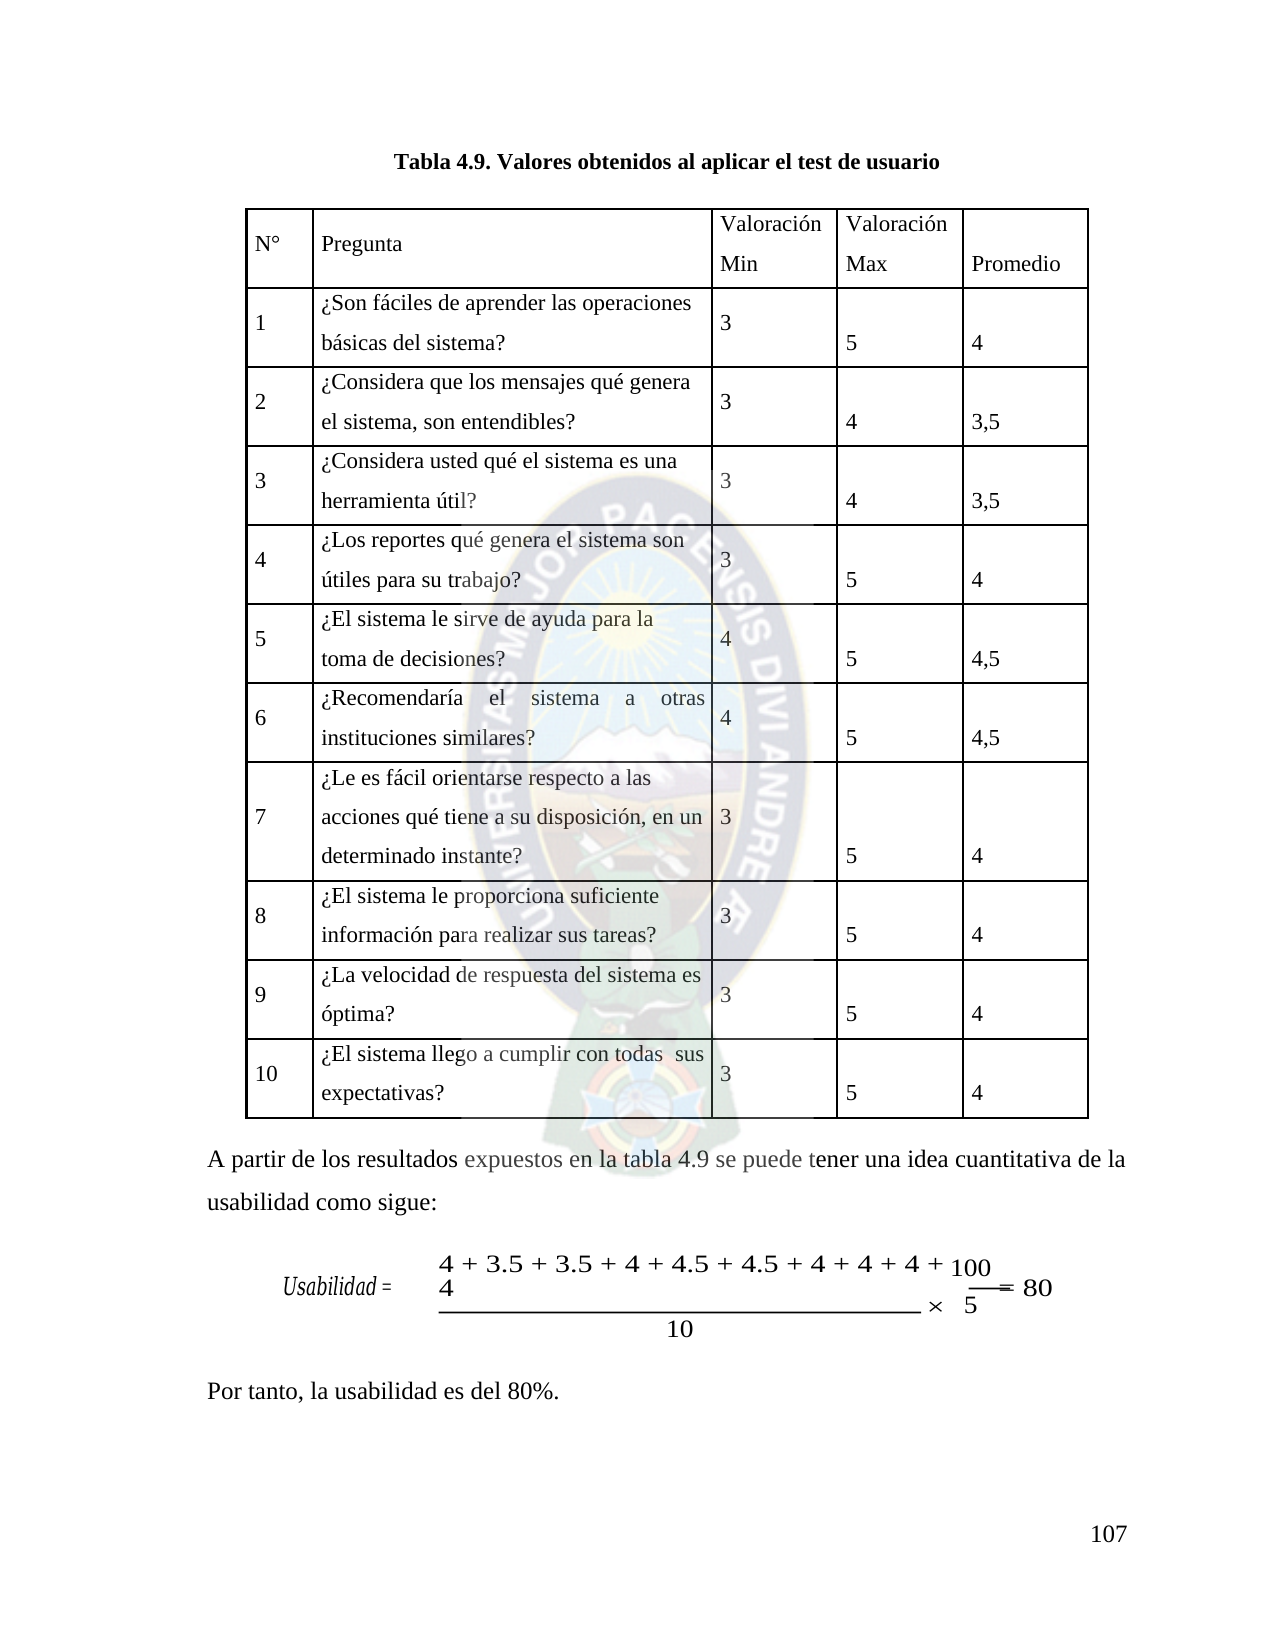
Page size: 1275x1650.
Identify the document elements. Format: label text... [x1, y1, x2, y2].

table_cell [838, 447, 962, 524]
text 𝑈𝑠𝑎𝑏𝑖𝑙𝑖𝑑𝑎𝑑 = [282, 1272, 432, 1301]
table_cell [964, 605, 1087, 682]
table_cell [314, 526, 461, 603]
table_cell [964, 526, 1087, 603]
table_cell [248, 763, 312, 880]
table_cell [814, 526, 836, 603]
text × [927, 1301, 944, 1319]
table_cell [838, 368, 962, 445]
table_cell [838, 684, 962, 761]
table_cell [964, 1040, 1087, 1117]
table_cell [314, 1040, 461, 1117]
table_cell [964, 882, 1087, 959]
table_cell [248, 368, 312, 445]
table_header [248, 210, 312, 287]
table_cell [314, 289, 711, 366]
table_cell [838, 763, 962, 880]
text Por tanto, la usabilidad es del 80%. [207, 1376, 1252, 1405]
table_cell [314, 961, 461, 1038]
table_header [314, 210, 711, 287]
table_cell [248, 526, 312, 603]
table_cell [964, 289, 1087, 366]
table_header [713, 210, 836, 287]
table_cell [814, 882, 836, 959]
text 100 [950, 1253, 991, 1282]
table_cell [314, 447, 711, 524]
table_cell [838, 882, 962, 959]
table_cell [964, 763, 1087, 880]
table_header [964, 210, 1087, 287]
text A partir de los resultados expuestos en la tabla 4.9 se puede tener una idea cuantitativa de la usabilidad como sigue: [207, 1144, 1128, 1216]
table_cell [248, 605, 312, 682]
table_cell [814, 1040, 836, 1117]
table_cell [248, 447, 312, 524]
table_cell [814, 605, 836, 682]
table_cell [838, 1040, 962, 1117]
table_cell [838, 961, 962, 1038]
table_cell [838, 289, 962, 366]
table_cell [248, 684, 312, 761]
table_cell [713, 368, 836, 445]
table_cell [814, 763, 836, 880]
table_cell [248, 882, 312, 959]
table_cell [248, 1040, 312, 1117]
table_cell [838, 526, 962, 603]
text 10 [666, 1319, 944, 1342]
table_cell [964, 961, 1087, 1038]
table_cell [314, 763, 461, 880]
text Tabla 4.9. Valores obtenidos al aplicar el test de usuario [295, 148, 1039, 174]
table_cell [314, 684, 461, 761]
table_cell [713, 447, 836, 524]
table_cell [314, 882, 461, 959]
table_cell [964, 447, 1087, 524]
text = 80 [998, 1273, 1252, 1301]
text 4 + 3.5 + 3.5 + 4 + 4.5 + 4.5 + 4 + 4 + 4 + 4 [438, 1253, 944, 1301]
text 5 [950, 1290, 991, 1319]
picture [461, 470, 814, 1179]
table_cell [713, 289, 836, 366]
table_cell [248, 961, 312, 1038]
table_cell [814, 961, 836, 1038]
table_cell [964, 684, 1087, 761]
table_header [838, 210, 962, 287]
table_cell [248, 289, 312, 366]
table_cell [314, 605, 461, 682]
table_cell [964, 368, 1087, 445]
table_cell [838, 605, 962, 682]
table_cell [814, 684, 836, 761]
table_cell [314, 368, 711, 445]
